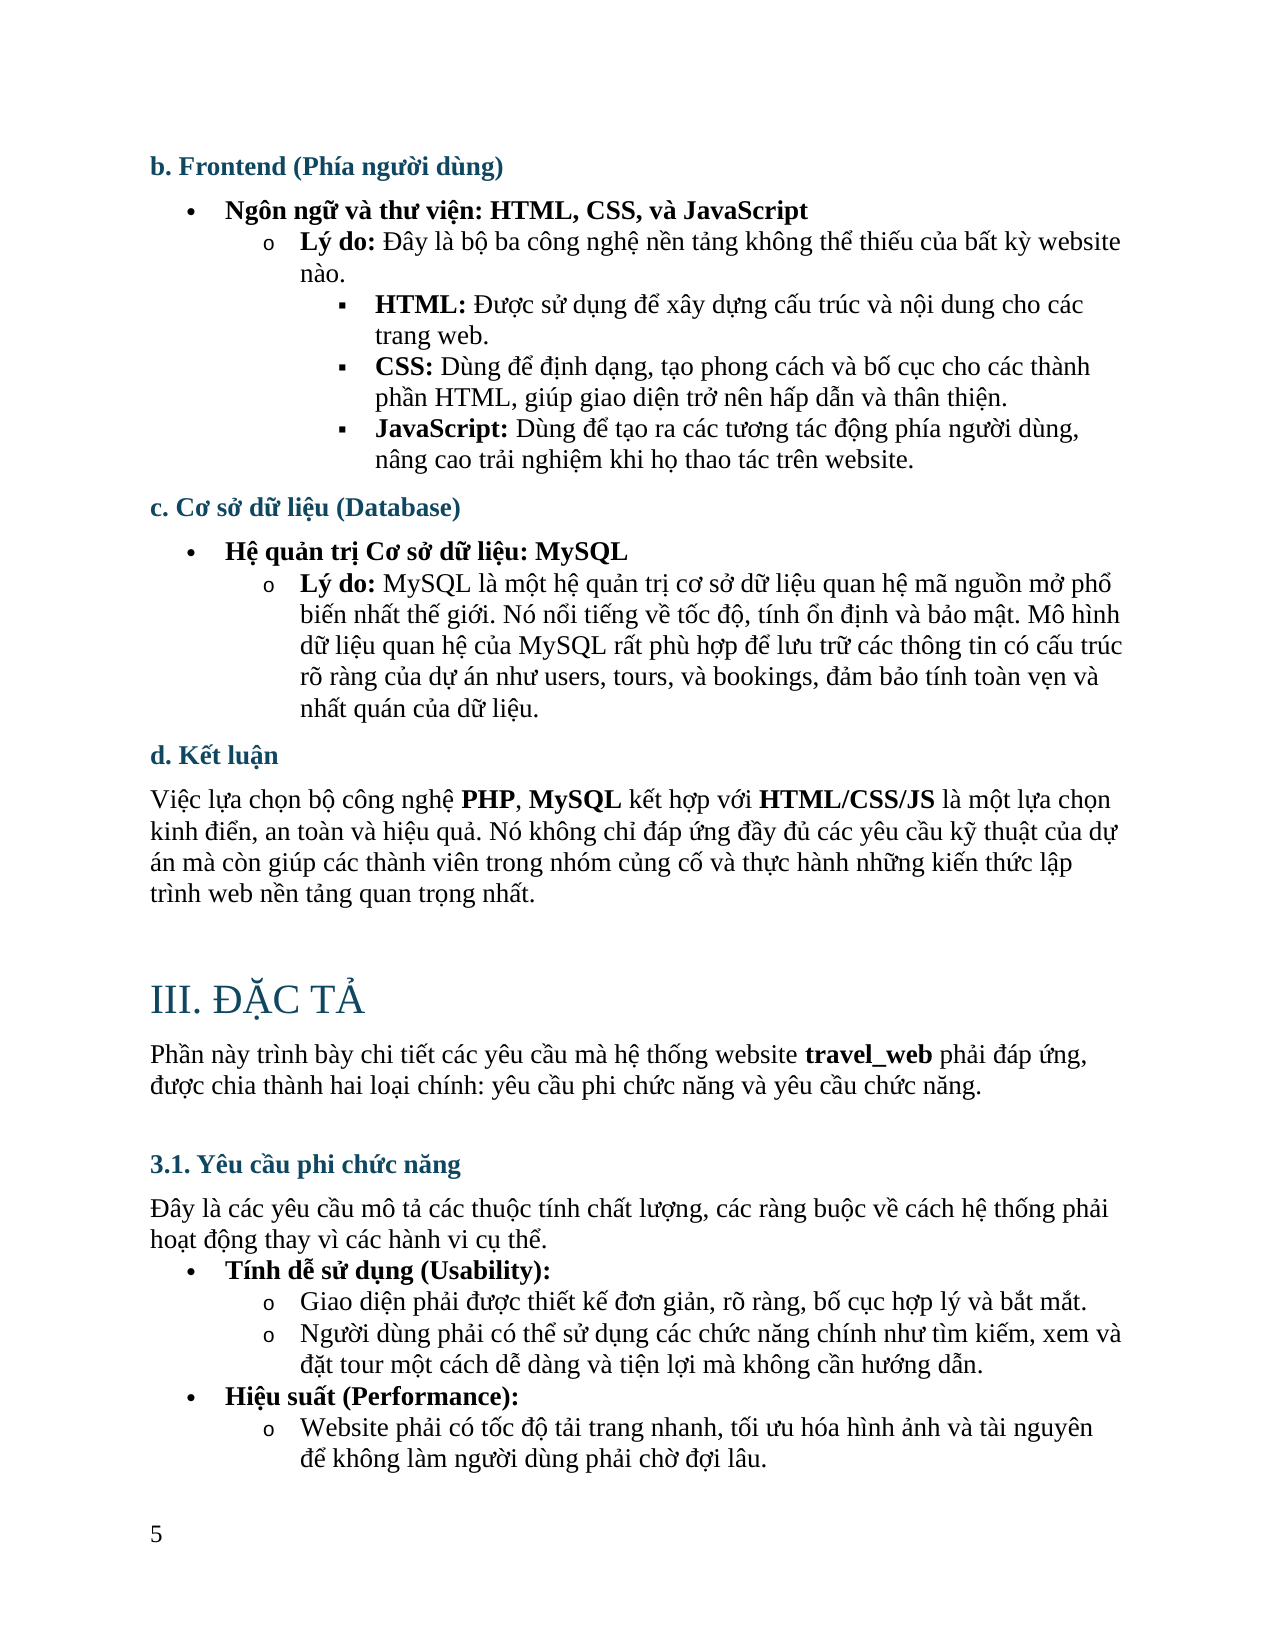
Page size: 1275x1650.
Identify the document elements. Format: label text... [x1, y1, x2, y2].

subtitle c. Cơ sở dữ liệu (Database) [150, 491, 1125, 523]
list Website phải có tốc độ tải trang nhanh, tối ưu hóa hình ảnh và tài nguyên để không làm người dùng phải chờ đợi lâu. [262, 1411, 1125, 1473]
list Hiệu suất (Performance): [187, 1380, 1125, 1411]
text Phần này trình bày chi tiết các yêu cầu mà hệ thống website travel_web phải đáp ứng, được chia thành hai loại chính: yêu cầu phi chức năng và yêu cầu chức năng. [150, 1038, 1125, 1100]
text Việc lựa chọn bộ công nghệ PHP, MySQL kết hợp với HTML/CSS/JS là một lựa chọn kinh điển, an toàn và hiệu quả. Nó không chỉ đáp ứng đầy đủ các yêu cầu kỹ thuật của dự án mà còn giúp các thành viên trong nhóm củng cố và thực hành những kiến thức lập trình web nền tảng quan trọng nhất. [150, 783, 1125, 908]
text Đây là các yêu cầu mô tả các thuộc tính chất lượng, các ràng buộc về cách hệ thống phải hoạt động thay vì các hành vi cụ thể. [150, 1192, 1125, 1254]
list Lý do: Đây là bộ ba công nghệ nền tảng không thể thiếu của bất kỳ website nào. [262, 225, 1125, 288]
subtitle d. Kết luận [150, 739, 1125, 771]
subtitle 3.1. Yêu cầu phi chức năng [150, 1148, 1125, 1179]
list Ngôn ngữ và thư viện: HTML, CSS, và JavaScript [187, 194, 1125, 225]
list CSS: Dùng để định dạng, tạo phong cách và bố cục cho các thành phần HTML, giúp giao diện trở nên hấp dẫn và thân thiện. [337, 350, 1125, 412]
list JavaScript: Dùng để tạo ra các tương tác động phía người dùng, nâng cao trải nghiệm khi họ thao tác trên website. [337, 412, 1125, 475]
list HTML: Được sử dụng để xây dựng cấu trúc và nội dung cho các trang web. [337, 288, 1125, 350]
list Hệ quản trị Cơ sở dữ liệu: MySQL [187, 536, 1125, 567]
subtitle b. Frontend (Phía người dùng) [150, 150, 1125, 181]
subtitle III. ĐẶC TẢ [150, 974, 1125, 1022]
list Giao diện phải được thiết kế đơn giản, rõ ràng, bố cục hợp lý và bắt mắt. [262, 1285, 1125, 1317]
list Tính dễ sử dụng (Usability): [187, 1254, 1125, 1285]
list Người dùng phải có thể sử dụng các chức năng chính như tìm kiếm, xem và đặt tour một cách dễ dàng và tiện lợi mà không cần hướng dẫn. [262, 1317, 1125, 1380]
list Lý do: MySQL là một hệ quản trị cơ sở dữ liệu quan hệ mã nguồn mở phổ biến nhất thế giới. Nó nổi tiếng về tốc độ, tính ổn định và bảo mật. Mô hình dữ liệu quan hệ của MySQL rất phù hợp để lưu trữ các thông tin có cấu trúc rõ ràng của dự án như users, tours, và bookings, đảm bảo tính toàn vẹn và nhất quán của dữ liệu. [262, 567, 1125, 723]
